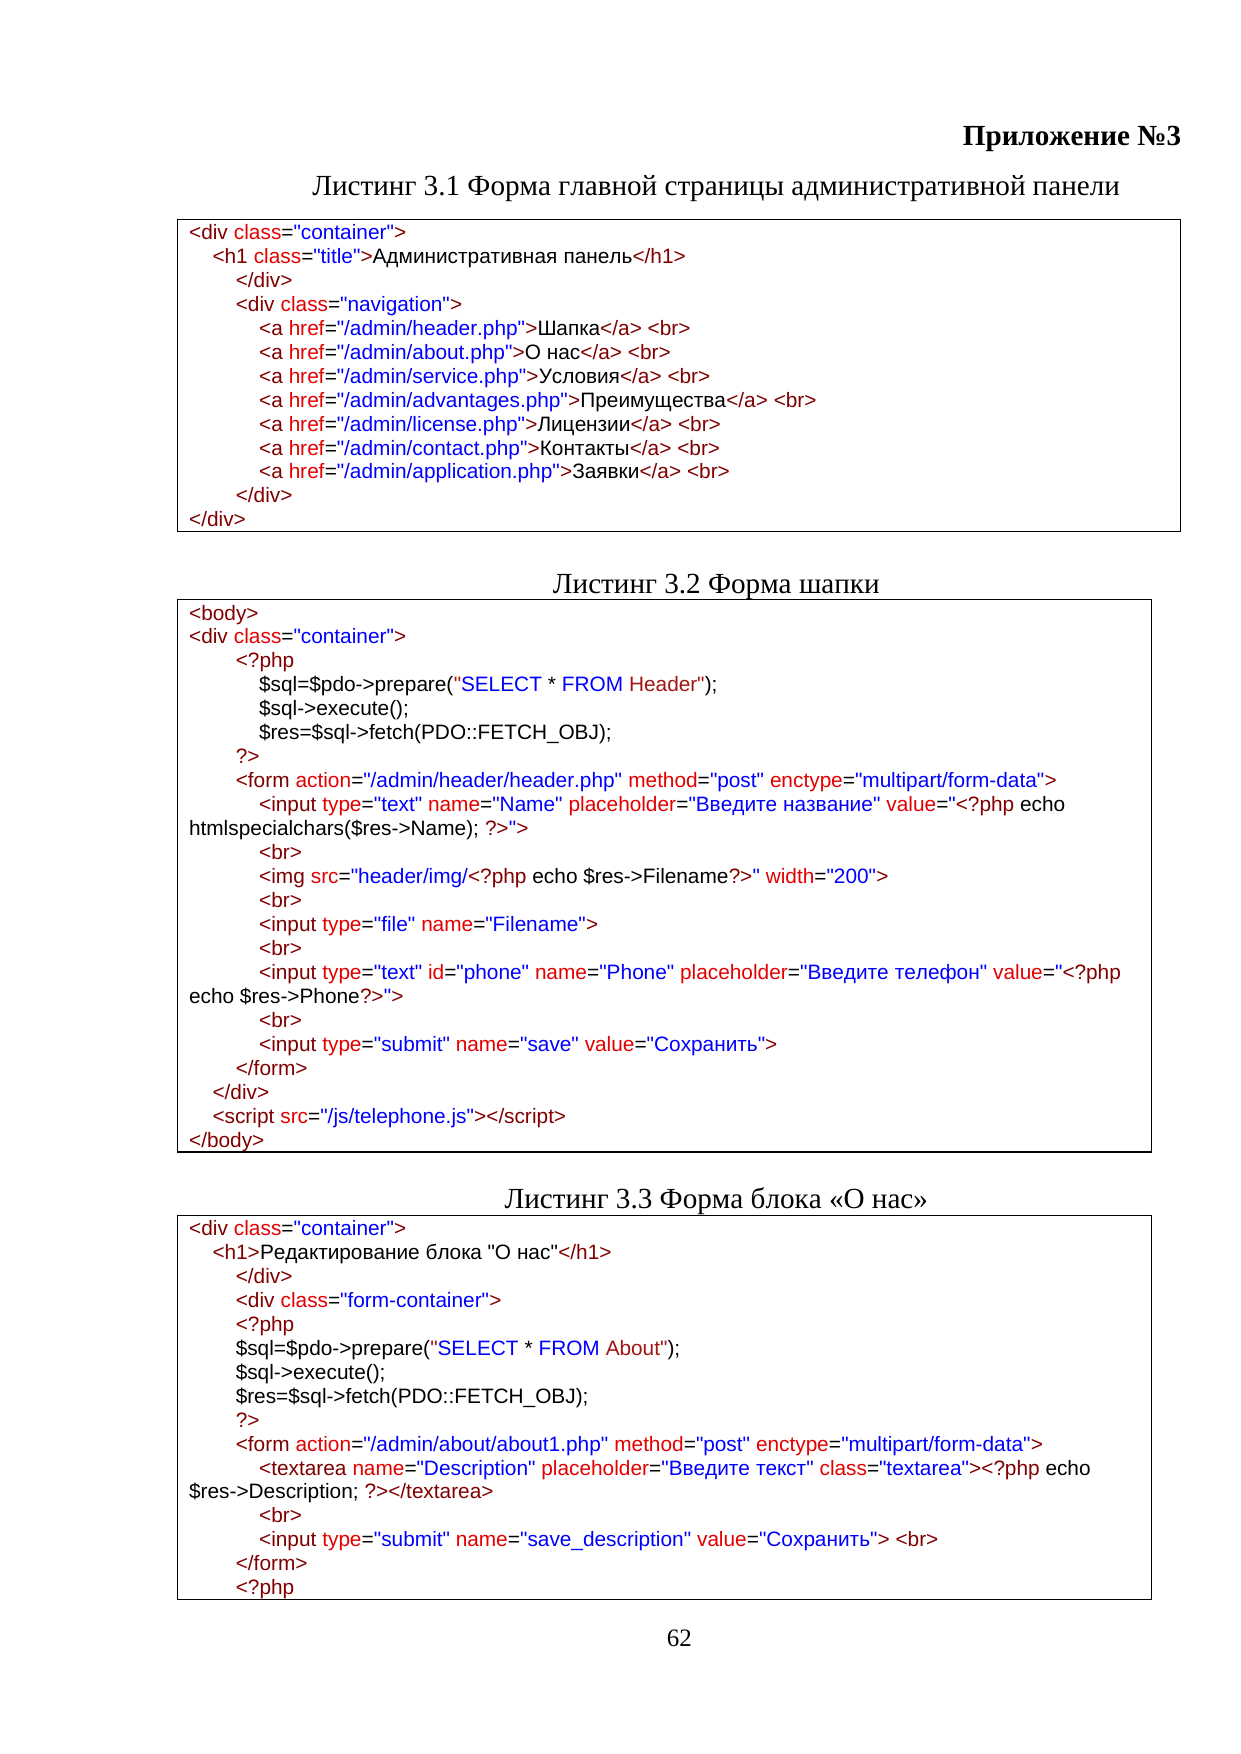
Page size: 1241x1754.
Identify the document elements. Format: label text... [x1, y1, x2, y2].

text Приложение №3 [177, 118, 1181, 152]
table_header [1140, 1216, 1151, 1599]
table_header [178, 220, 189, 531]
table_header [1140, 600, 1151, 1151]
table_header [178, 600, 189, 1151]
text Листинг 3.3 Форма блока «О нас» [177, 1181, 1181, 1215]
text Листинг 3.1 Форма главной страницы административной панели [177, 168, 1181, 202]
text Листинг 3.2 Форма шапки [177, 566, 1181, 599]
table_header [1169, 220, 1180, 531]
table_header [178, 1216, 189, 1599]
